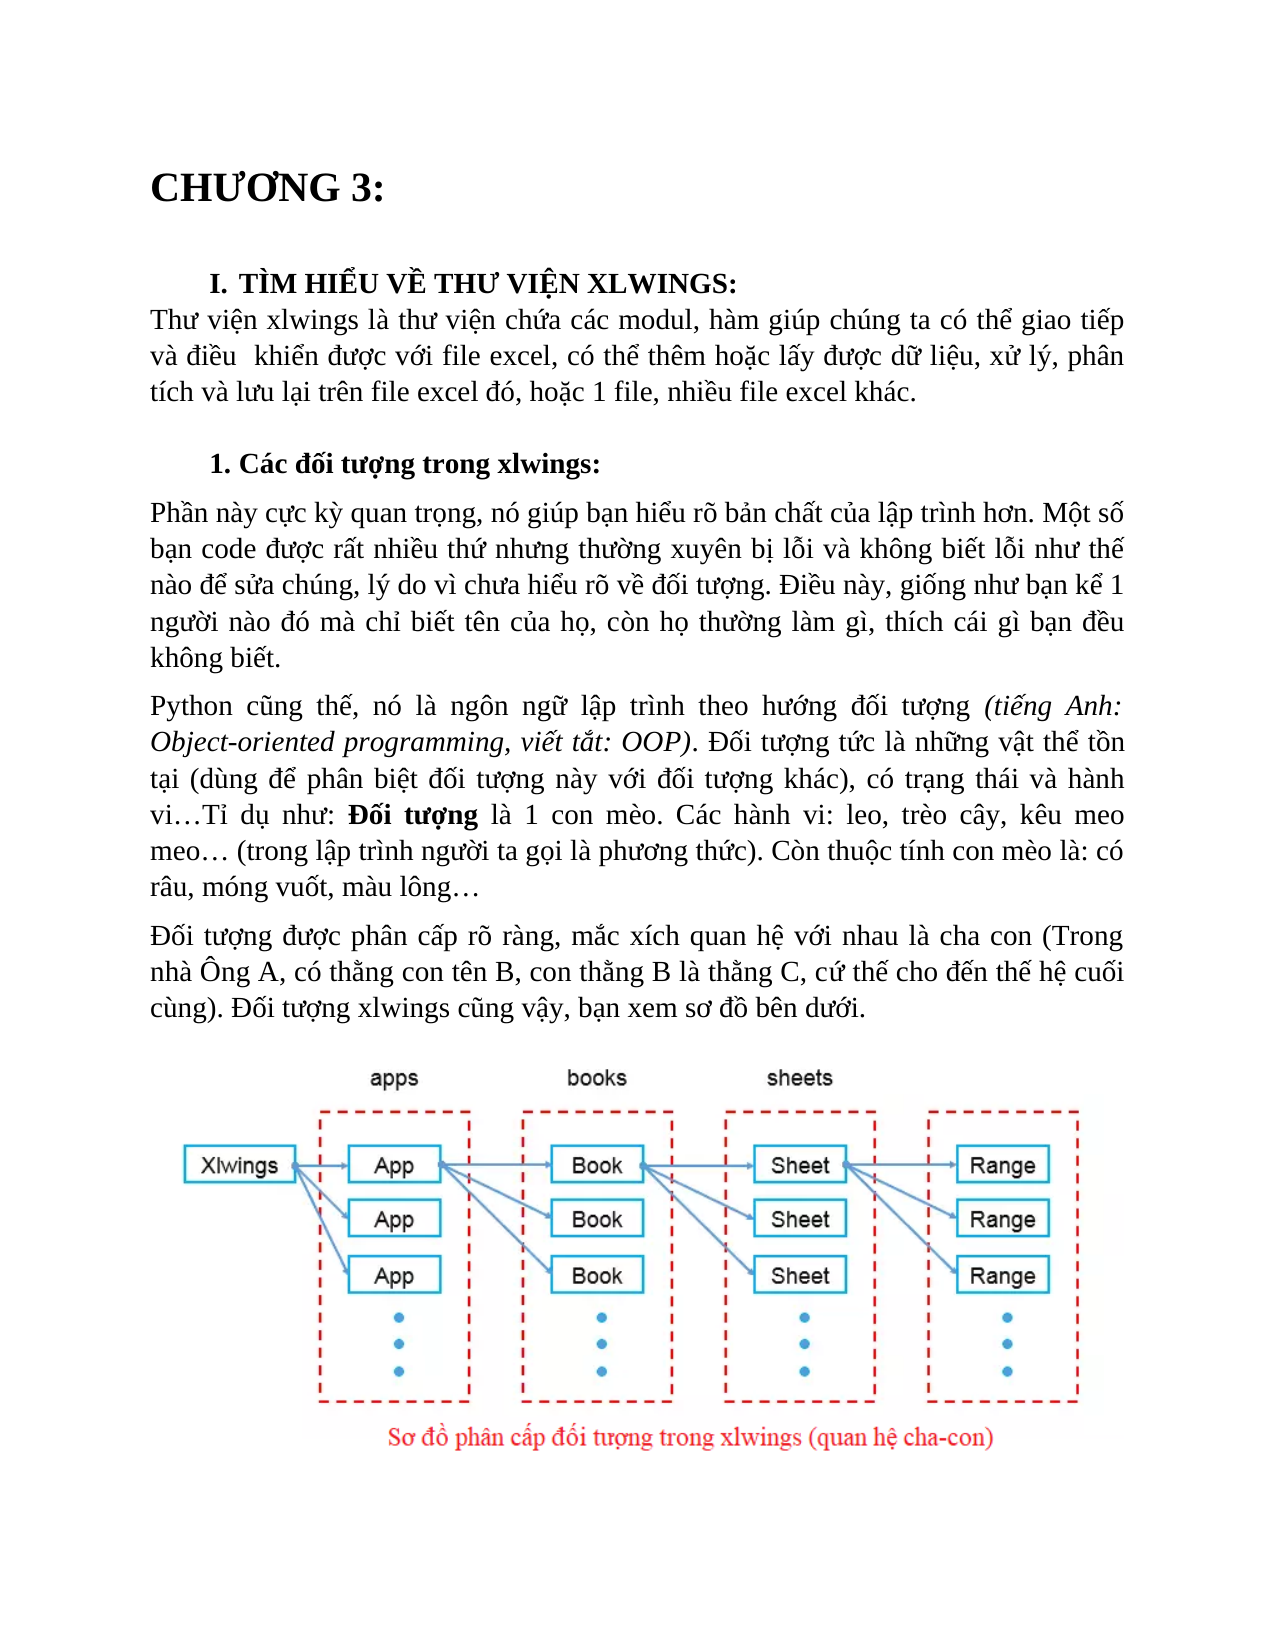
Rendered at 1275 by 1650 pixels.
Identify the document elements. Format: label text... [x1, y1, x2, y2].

text Python cũng thế, nó là ngôn ngữ lập trình theo hướng đối tượng (tiếng Anh: Object-oriented programming, viết tắt: OOP). Đối tượng tức là những vật thể tồn tại (dùng để phân biệt đối tượng này với đối tượng khác), có trạng thái và hành vi…Tỉ dụ như: Đối tượng là 1 con mèo. Các hành vi: leo, trèo cây, kêu meo meo… (trong lập trình người ta gọi là phương thức). Còn thuộc tính con mèo là: có râu, móng vuốt, màu lông… [150, 688, 1125, 903]
text Phần này cực kỳ quan trọng, nó giúp bạn hiểu rõ bản chất của lập trình hơn. Một số bạn code được rất nhiều thứ nhưng thường xuyên bị lỗi và không biết lỗi như thế nào để sửa chúng, lý do vì chưa hiểu rõ về đối tượng. Điều này, giống như bạn kể 1 người nào đó mà chỉ biết tên của họ, còn họ thường làm gì, thích cái gì bạn đều không biết. [150, 495, 1125, 673]
picture [150, 1038, 1124, 1462]
text Đối tượng được phân cấp rõ ràng, mắc xích quan hệ với nhau là cha con (Trong nhà Ông A, có thằng con tên B, con thằng B là thằng C, cứ thế cho đến thế hệ cuối cùng). Đối tượng xlwings cũng vậy, bạn xem sơ đồ bên dưới. [150, 918, 1125, 1024]
list Các đối tượng trong xlwings: [209, 447, 1125, 480]
list Thư viện xlwings là thư viện chứa các modul, hàm giúp chúng ta có thể giao tiếp và điều khiển được với file excel, có thể thêm hoặc lấy được dữ liệu, xử lý, phân tích và lưu lại trên file excel đó, hoặc 1 file, nhiều file excel khác. [150, 302, 1125, 408]
list TÌM HIỂU VỀ THƯ VIỆN XLWINGS: [209, 266, 1125, 299]
list CHƯƠNG 3: [150, 162, 1125, 210]
